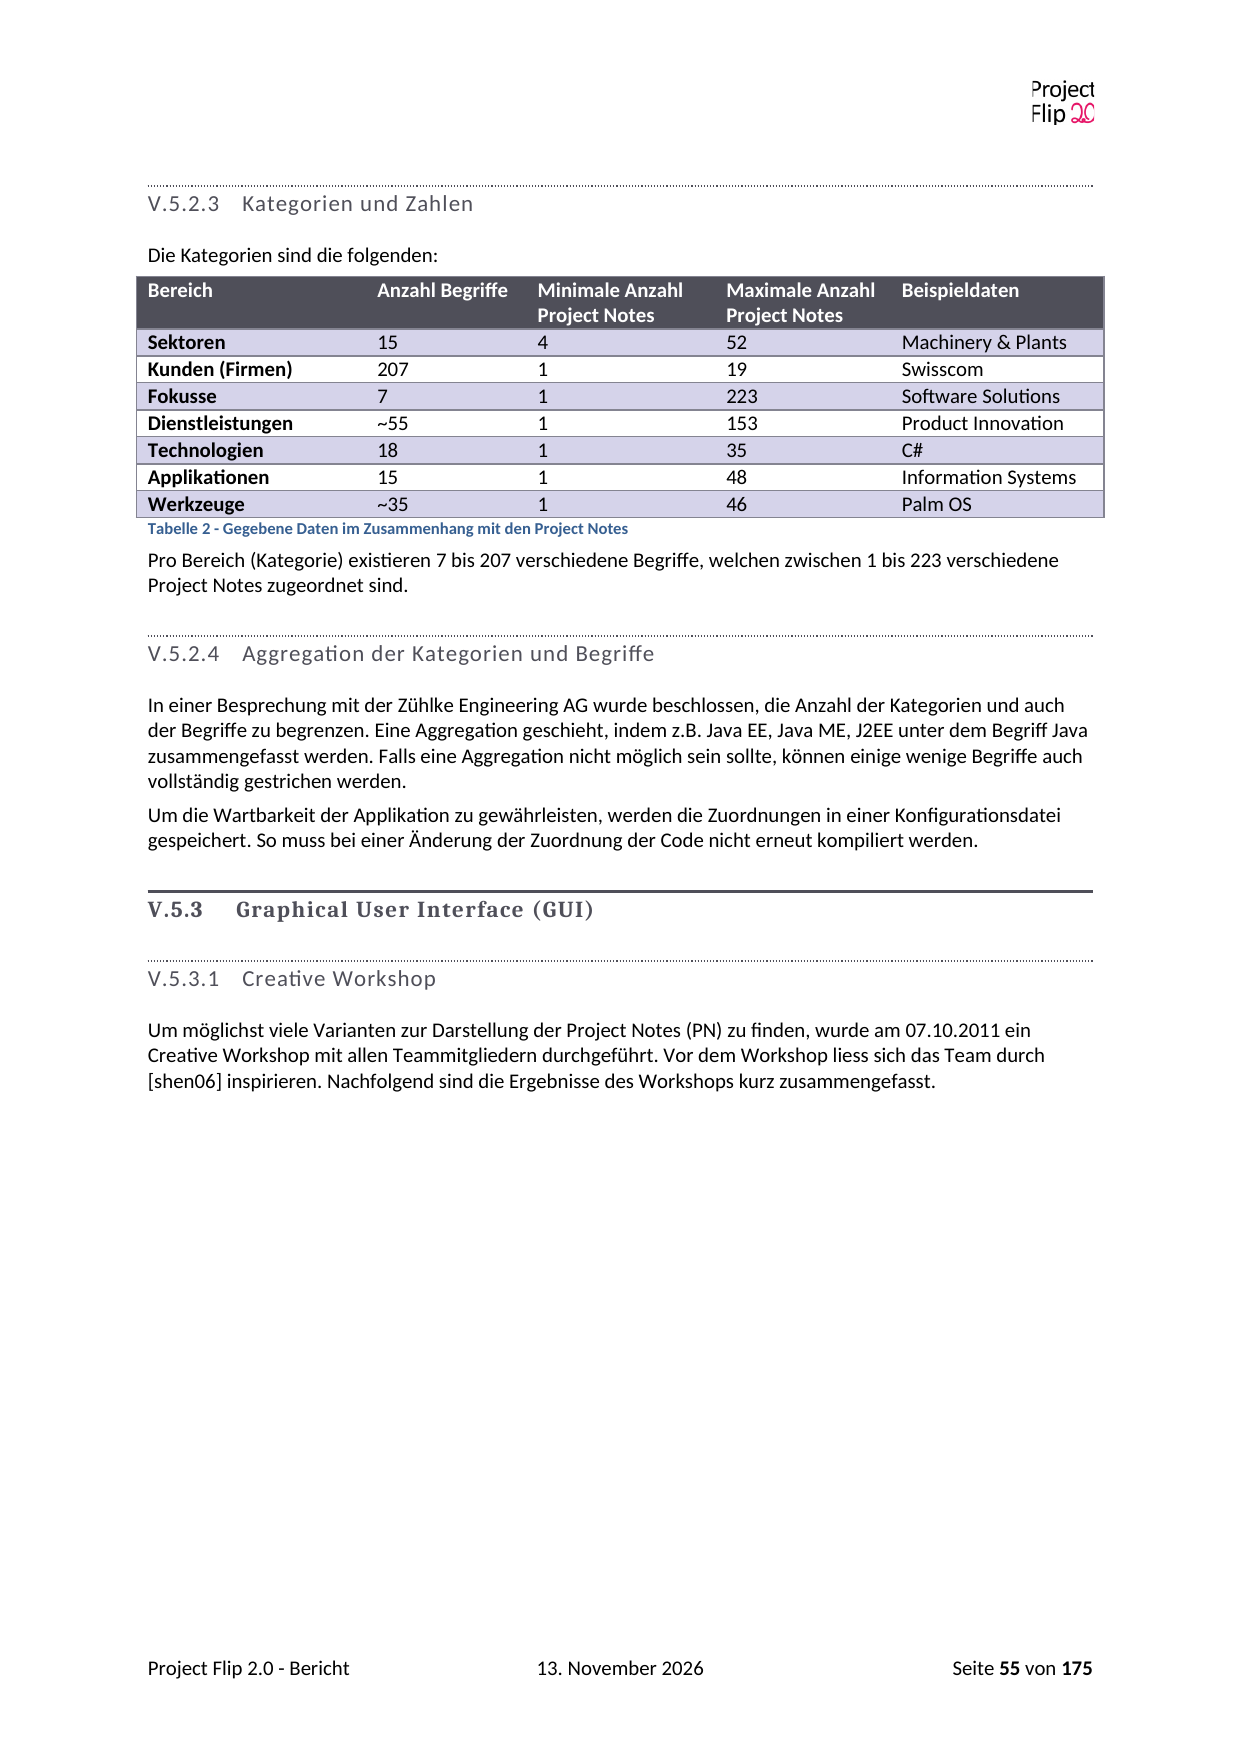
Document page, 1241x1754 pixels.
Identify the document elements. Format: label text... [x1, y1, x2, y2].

text Pro Bereich (Kategorie) existieren 7 bis 207 verschiedene Begriffe, welchen zwischen 1 bis 223 verschiedene Project Notes zugeordnet sind. [148, 547, 1093, 598]
table_header Minimale Anzahl Project Notes [526, 277, 715, 328]
subtitle Aggregation der Kategorien und Begriffe [148, 635, 1093, 667]
text Die Kategorien sind die folgenden: [148, 242, 1093, 267]
text Um möglichst viele Varianten zur Darstellung der Project Notes (PN) zu finden, wurde am 07.10.2011 ein Creative Workshop mit allen Teammitgliedern durchgeführt. Vor dem Workshop liess sich das Team durch [shen06] inspirieren. Nachfolgend sind die Ergebnisse des Workshops kurz zusammengefasst. [148, 1017, 1093, 1093]
table_cell Sektoren [137, 330, 366, 355]
table_cell Dienstleistungen [137, 411, 366, 436]
subtitle Graphical User Interface (GUI) [148, 893, 1093, 923]
table_cell 1 [526, 491, 715, 517]
table_cell 207 [366, 357, 526, 382]
table_cell 48 [715, 465, 890, 490]
table_cell 223 [715, 383, 890, 409]
text In einer Besprechung mit der Zühlke Engineering AG wurde beschlossen, die Anzahl der Kategorien und auch der Begriffe zu begrenzen. Eine Aggregation geschieht, indem z.B. Java EE, Java ME, J2EE unter dem Begriff Java zusammengefasst werden. Falls eine Aggregation nicht möglich sein sollte, können einige wenige Begriffe auch vollständig gestrichen werden. [148, 692, 1093, 794]
table_cell Werkzeuge [137, 491, 366, 517]
subtitle Creative Workshop [148, 960, 1093, 992]
picture [1081, 79, 1097, 124]
table_cell Fokusse [137, 383, 366, 409]
subtitle Kategorien und Zahlen [148, 185, 1093, 217]
table_cell 4 [526, 330, 715, 355]
table_cell 1 [526, 411, 715, 436]
table_cell Kunden (Firmen) [137, 357, 366, 382]
table_cell Technologien [137, 437, 366, 463]
table_header Anzahl Begriffe [366, 277, 526, 328]
text Um die Wartbarkeit der Applikation zu gewährleisten, werden die Zuordnungen in einer Konfigurationsdatei gespeichert. So muss bei einer Änderung der Zuordnung der Code nicht erneut kompiliert werden. [148, 802, 1093, 853]
table_cell Applikationen [137, 465, 366, 490]
table_header Bereich [137, 277, 366, 328]
table_cell 153 [715, 411, 890, 436]
table_cell Palm OS [890, 491, 1103, 517]
table_cell Product Innovation [890, 411, 1103, 436]
table_cell 1 [526, 357, 715, 382]
table_cell Machinery & Plants [890, 330, 1103, 355]
table_cell 19 [715, 357, 890, 382]
table_cell 15 [366, 330, 526, 355]
table_cell 35 [715, 437, 890, 463]
table_cell 52 [715, 330, 890, 355]
table_cell Swisscom [890, 357, 1103, 382]
table_cell 18 [366, 437, 526, 463]
table_cell 7 [366, 383, 526, 409]
table_cell 46 [715, 491, 890, 517]
table_cell 1 [526, 465, 715, 490]
table_cell 1 [526, 383, 715, 409]
table_cell ~35 [366, 491, 526, 517]
table_cell 15 [366, 465, 526, 490]
table_cell 1 [526, 437, 715, 463]
table_header Beispieldaten [890, 277, 1103, 328]
table_cell C# [890, 437, 1103, 463]
table_cell Software Solutions [890, 383, 1103, 409]
table_cell ~55 [366, 411, 526, 436]
table_header Maximale Anzahl Project Notes [715, 277, 890, 328]
table_cell Information Systems [890, 465, 1103, 490]
